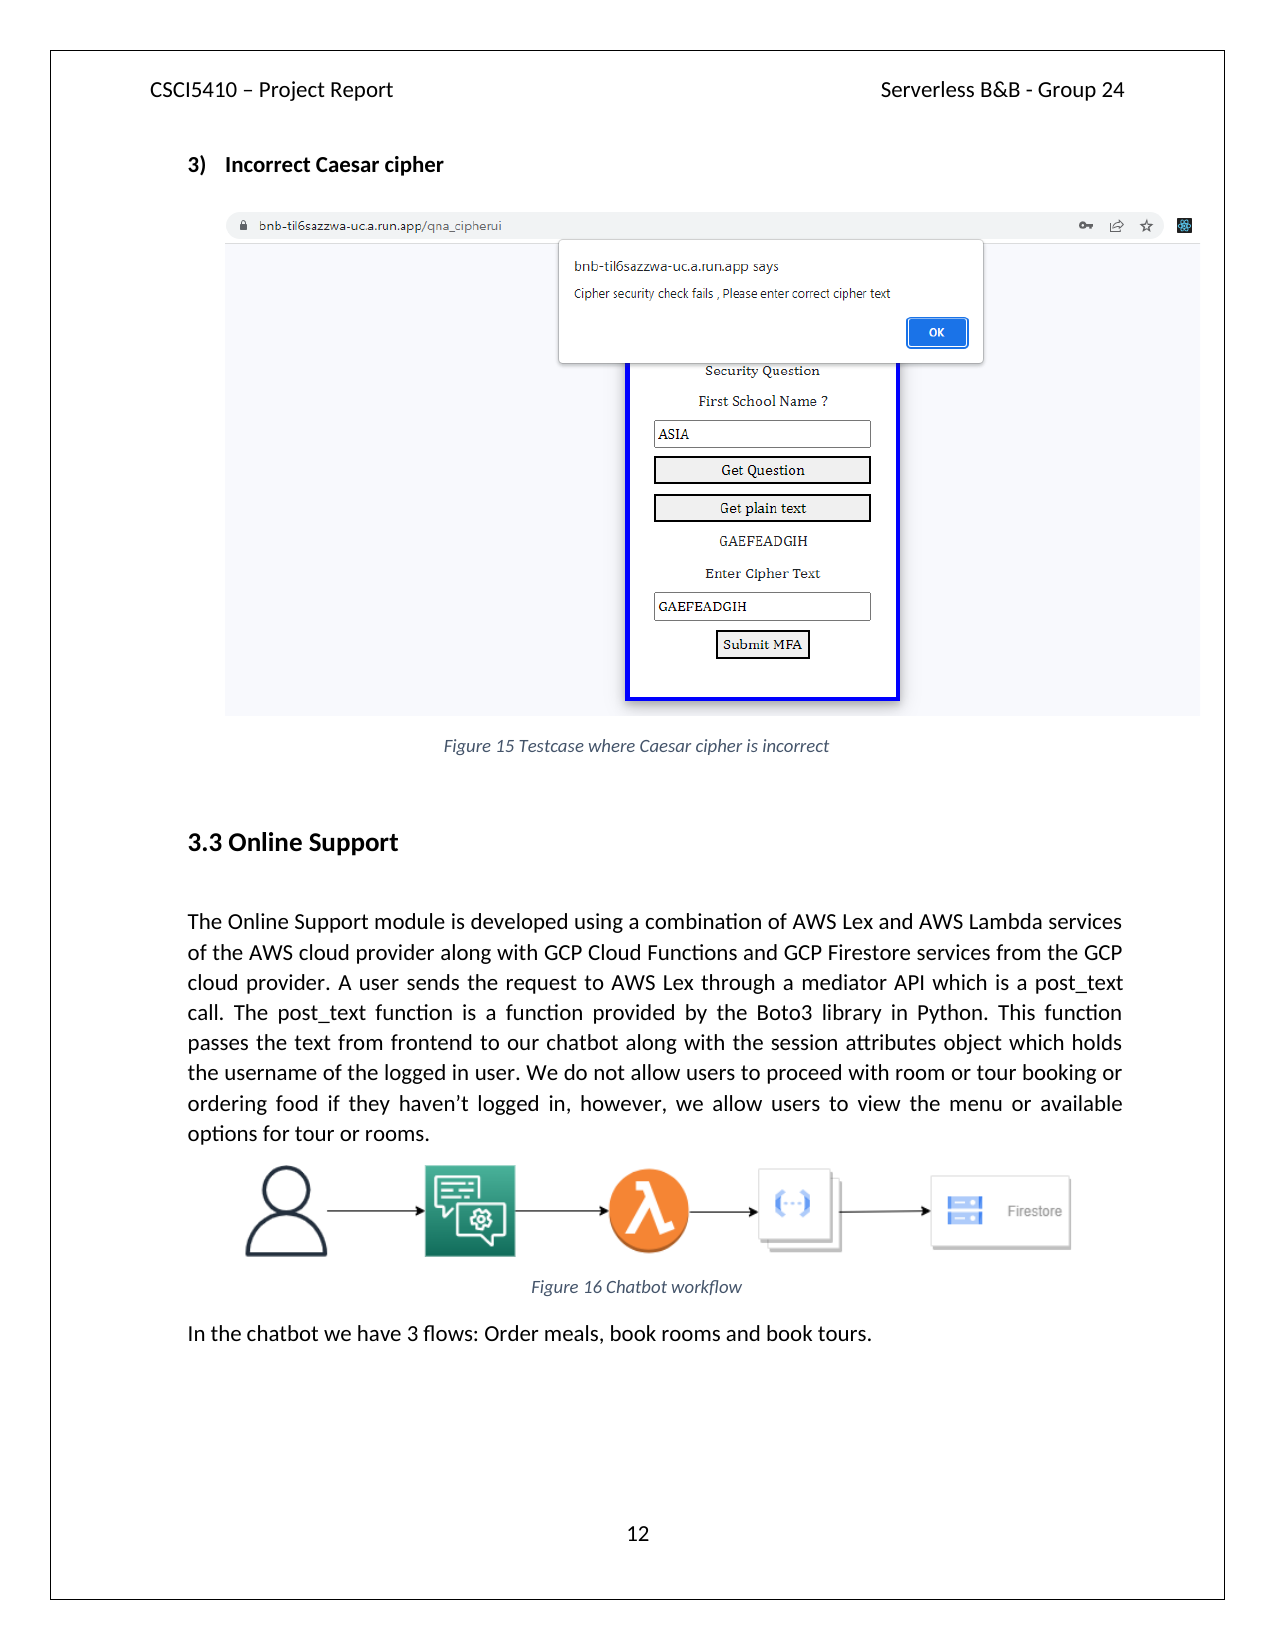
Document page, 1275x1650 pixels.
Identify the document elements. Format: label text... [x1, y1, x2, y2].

picture [241, 1165, 1072, 1257]
subtitle 3.3 Online Support [187, 825, 1125, 858]
picture [225, 210, 1200, 716]
text Figure 16 Chatbot workflow [150, 1275, 1125, 1298]
text Figure 15 Testcase where Caesar cipher is incorrect [150, 734, 1125, 757]
text The Online Support module is developed using a combination of AWS Lex and AWS Lambda services of the AWS cloud provider along with GCP Cloud Functions and GCP Firestore services from the GCP cloud provider. A user sends the request to AWS Lex through a mediator API which is a post_text call. The post_text function is a function provided by the Boto3 library in Python. This function passes the text from frontend to our chatbot along with the session attributes object which holds the username of the logged in user. We do not allow users to proceed with room or tour booking or ordering food if they haven’t logged in, however, we allow users to view the menu or available options for tour or rooms. [187, 907, 1125, 1147]
text In the chatbot we have 3 flows: Order meals, book rooms and book tours. [187, 1319, 1125, 1347]
list Incorrect Caesar cipher [187, 150, 1125, 178]
